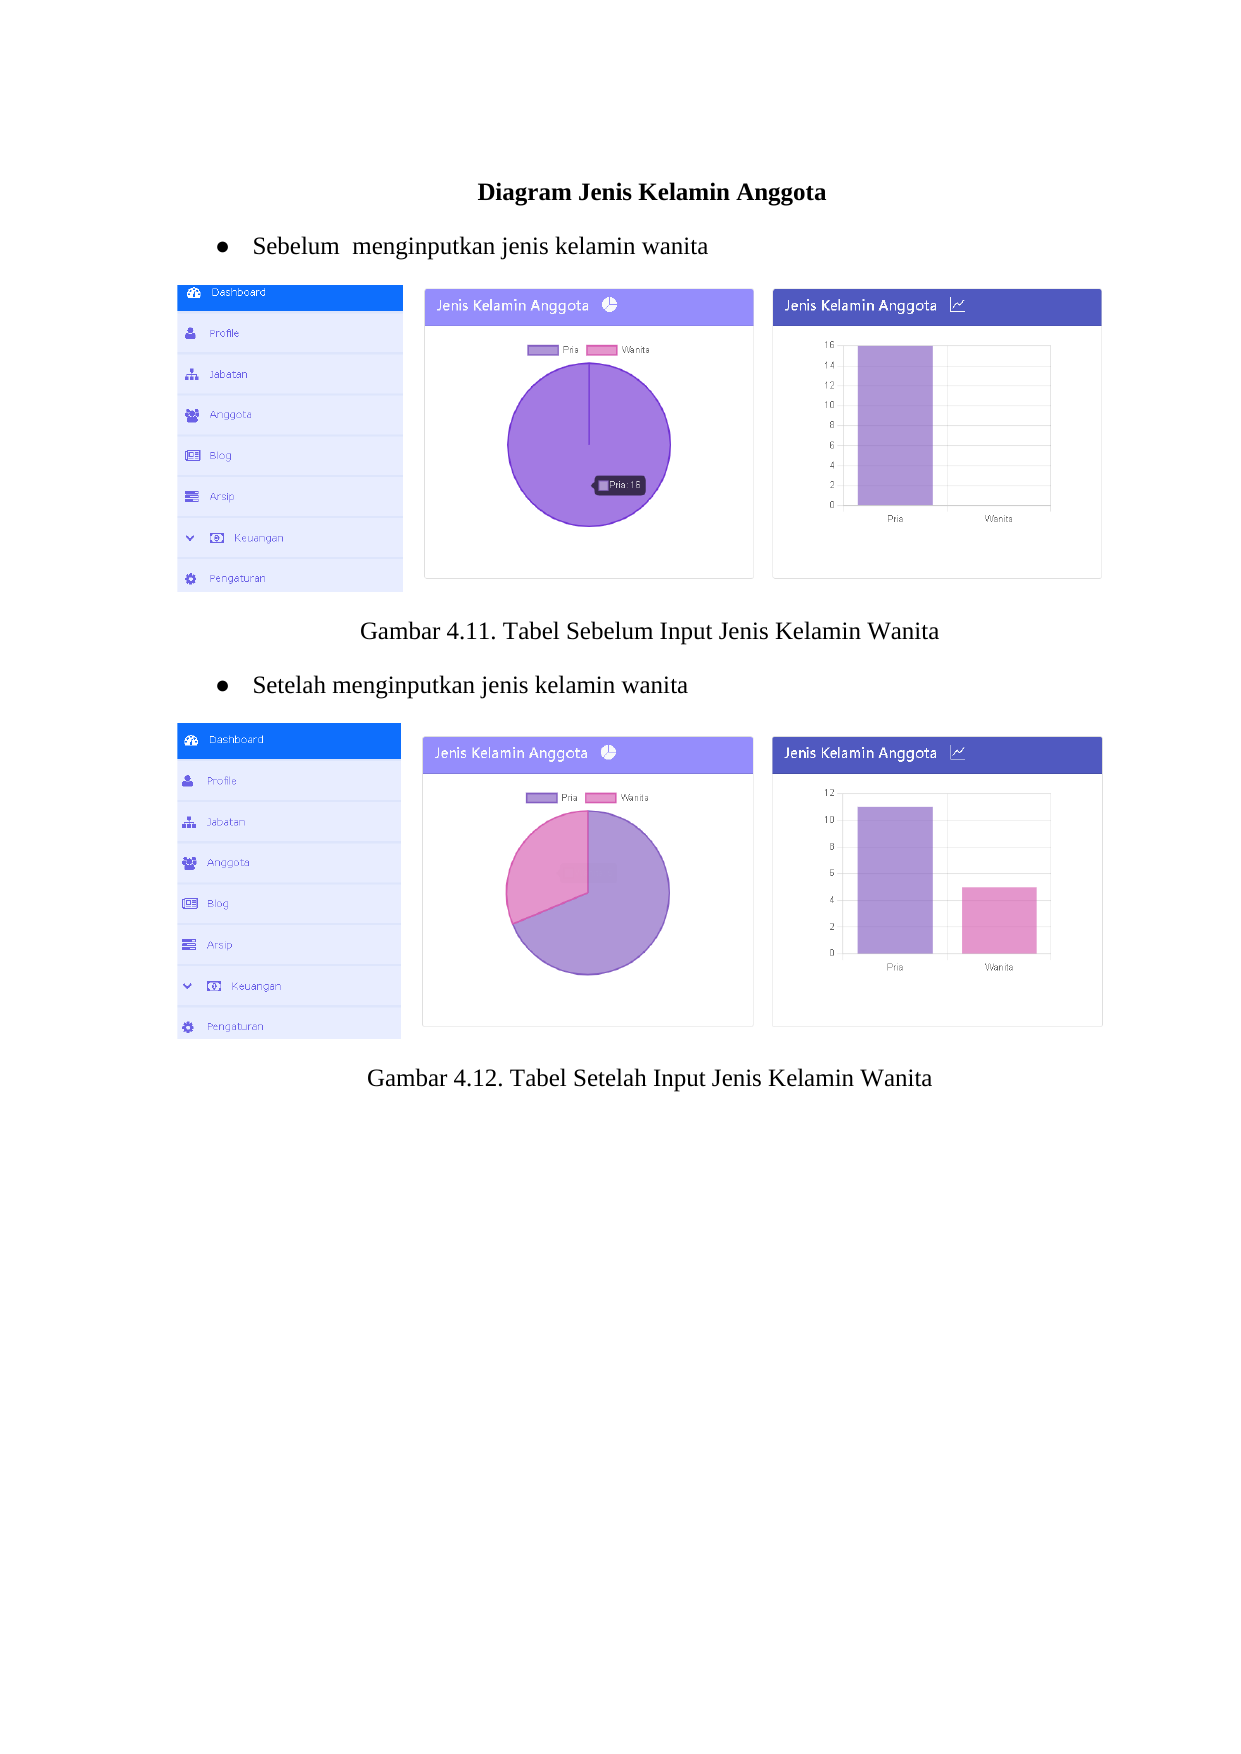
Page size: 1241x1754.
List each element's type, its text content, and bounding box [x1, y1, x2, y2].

picture [177, 723, 1123, 1039]
text Diagram Jenis Kelamin Anggota [402, 177, 1122, 206]
text Gambar 4.12. Tabel Setelah Input Jenis Kelamin Wanita [177, 1063, 1122, 1092]
picture [177, 285, 1123, 592]
text Gambar 4.11. Tabel Sebelum Input Jenis Kelamin Wanita [177, 616, 1122, 645]
list Sebelum menginputkan jenis kelamin wanita [215, 231, 1122, 260]
list Setelah menginputkan jenis kelamin wanita [215, 670, 1122, 699]
